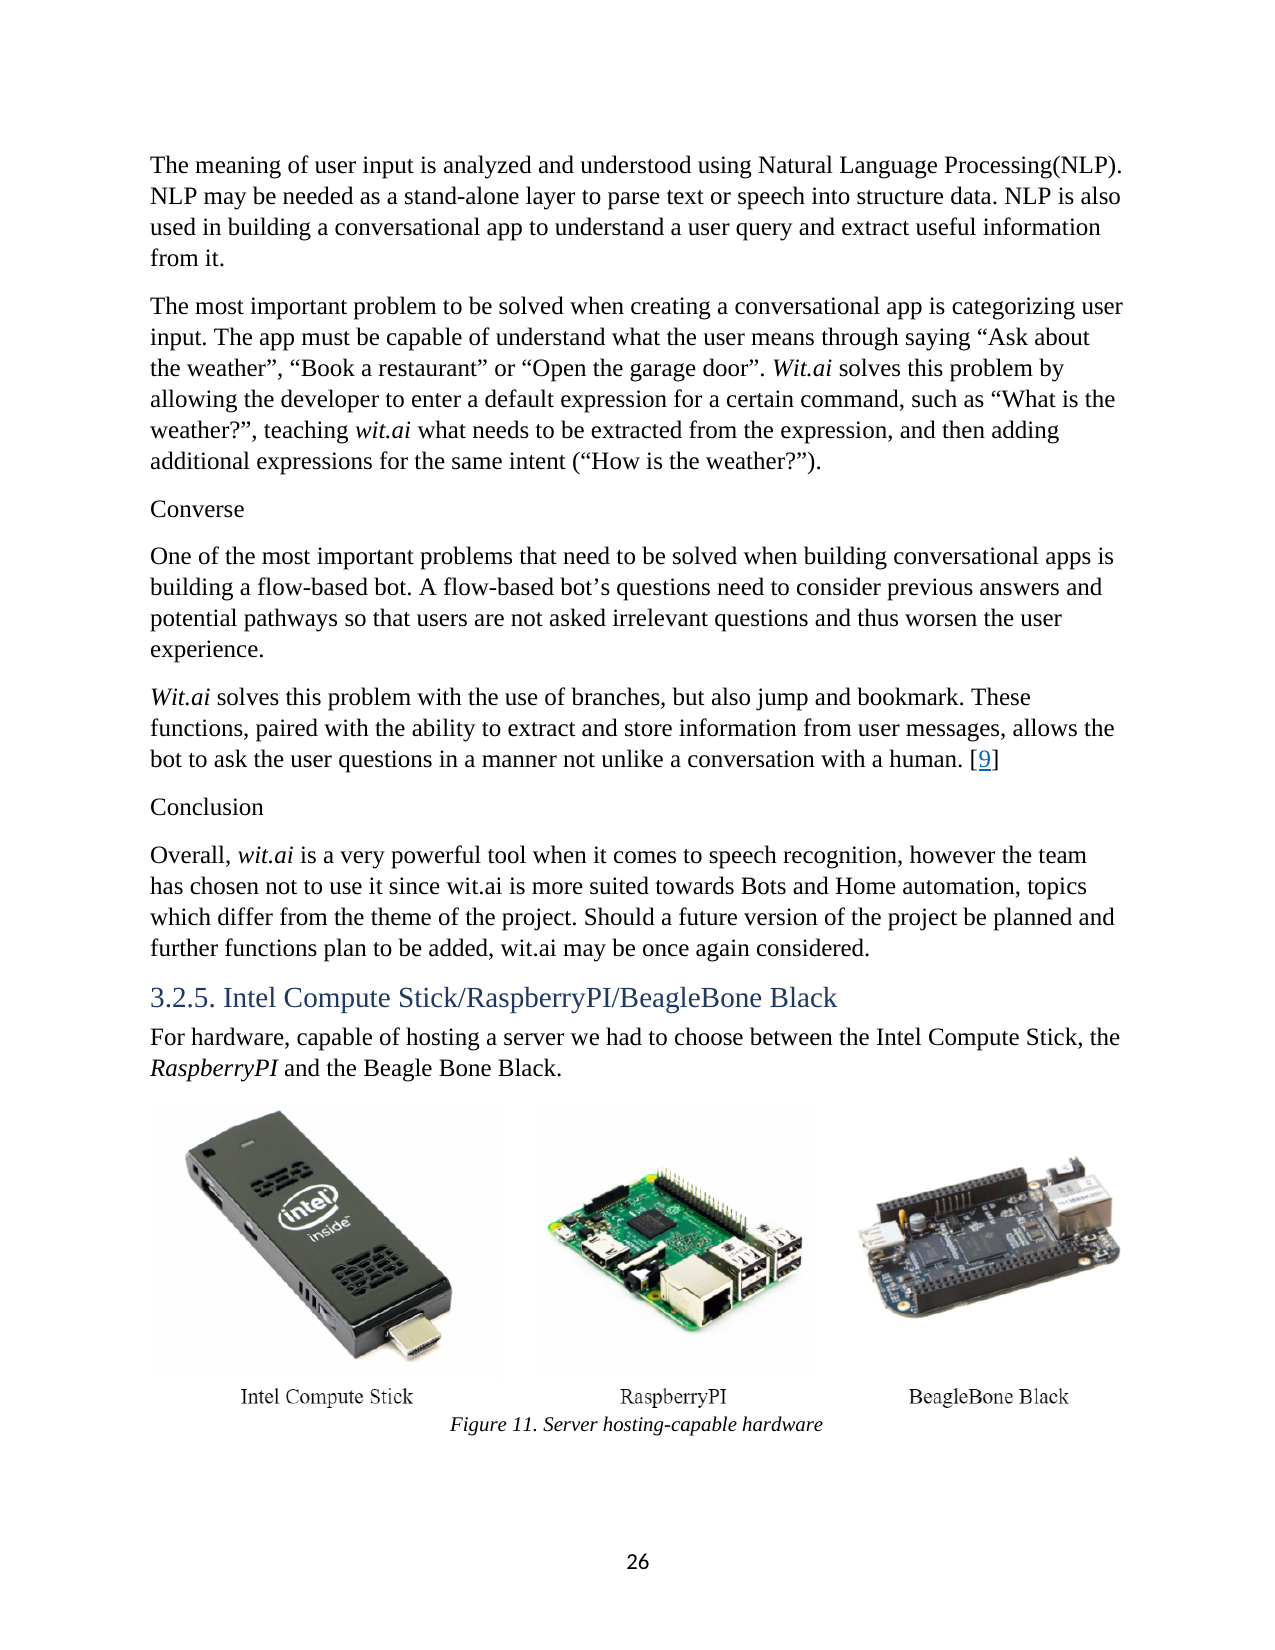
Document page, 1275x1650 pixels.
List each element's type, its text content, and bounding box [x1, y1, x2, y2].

text For hardware, capable of hosting a server we had to choose between the Intel Compute Stick, the RaspberryPI and the Beagle Bone Black. [150, 1022, 1125, 1082]
text The most important problem to be solved when creating a conversational app is categorizing user input. The app must be capable of understand what the user means through saying “Ask about the weather”, “Book a restaurant” or “Open the garage door”. Wit.ai solves this problem by allowing the developer to enter a default expression for a certain command, such as “What is the weather?”, teaching wit.ai what needs to be extracted from the expression, and then adding additional expressions for the same intent (“How is the weather?”). [150, 291, 1125, 475]
text Converse [150, 494, 1125, 522]
text Conclusion [150, 792, 1125, 821]
text Figure 11. Server hosting-capable hardware [150, 1412, 1125, 1436]
subtitle 3.2.5. Intel Compute Stick/RaspberryPI/BeagleBone Black [150, 981, 1125, 1014]
text Wit.ai solves this problem with the use of branches, but also jump and bookmark. These functions, paired with the ability to extract and store information from user messages, allows the bot to ask the user questions in a manner not unlike a conversation with a human. [9] [150, 682, 1125, 773]
text Overall, wit.ai is a very powerful tool when it comes to speech recognition, however the team has chosen not to use it since wit.ai is more suited towards Bots and Home automation, topics which differ from the theme of the project. Should a future version of the project be planned and further functions plan to be added, wit.ai may be once again considered. [150, 840, 1125, 962]
text One of the most important problems that need to be solved when building conversational apps is building a flow-based bot. A flow-based bot’s questions need to consider previous answers and potential pathways so that users are not asked irrelevant questions and thus worsen the user experience. [150, 541, 1125, 663]
text The meaning of user input is analyzed and understood using Natural Language Processing(NLP). NLP may be needed as a stand-alone layer to parse text or speech into structure data. NLP is also used in building a conversational app to understand a user query and extract useful information from it. [150, 150, 1125, 272]
